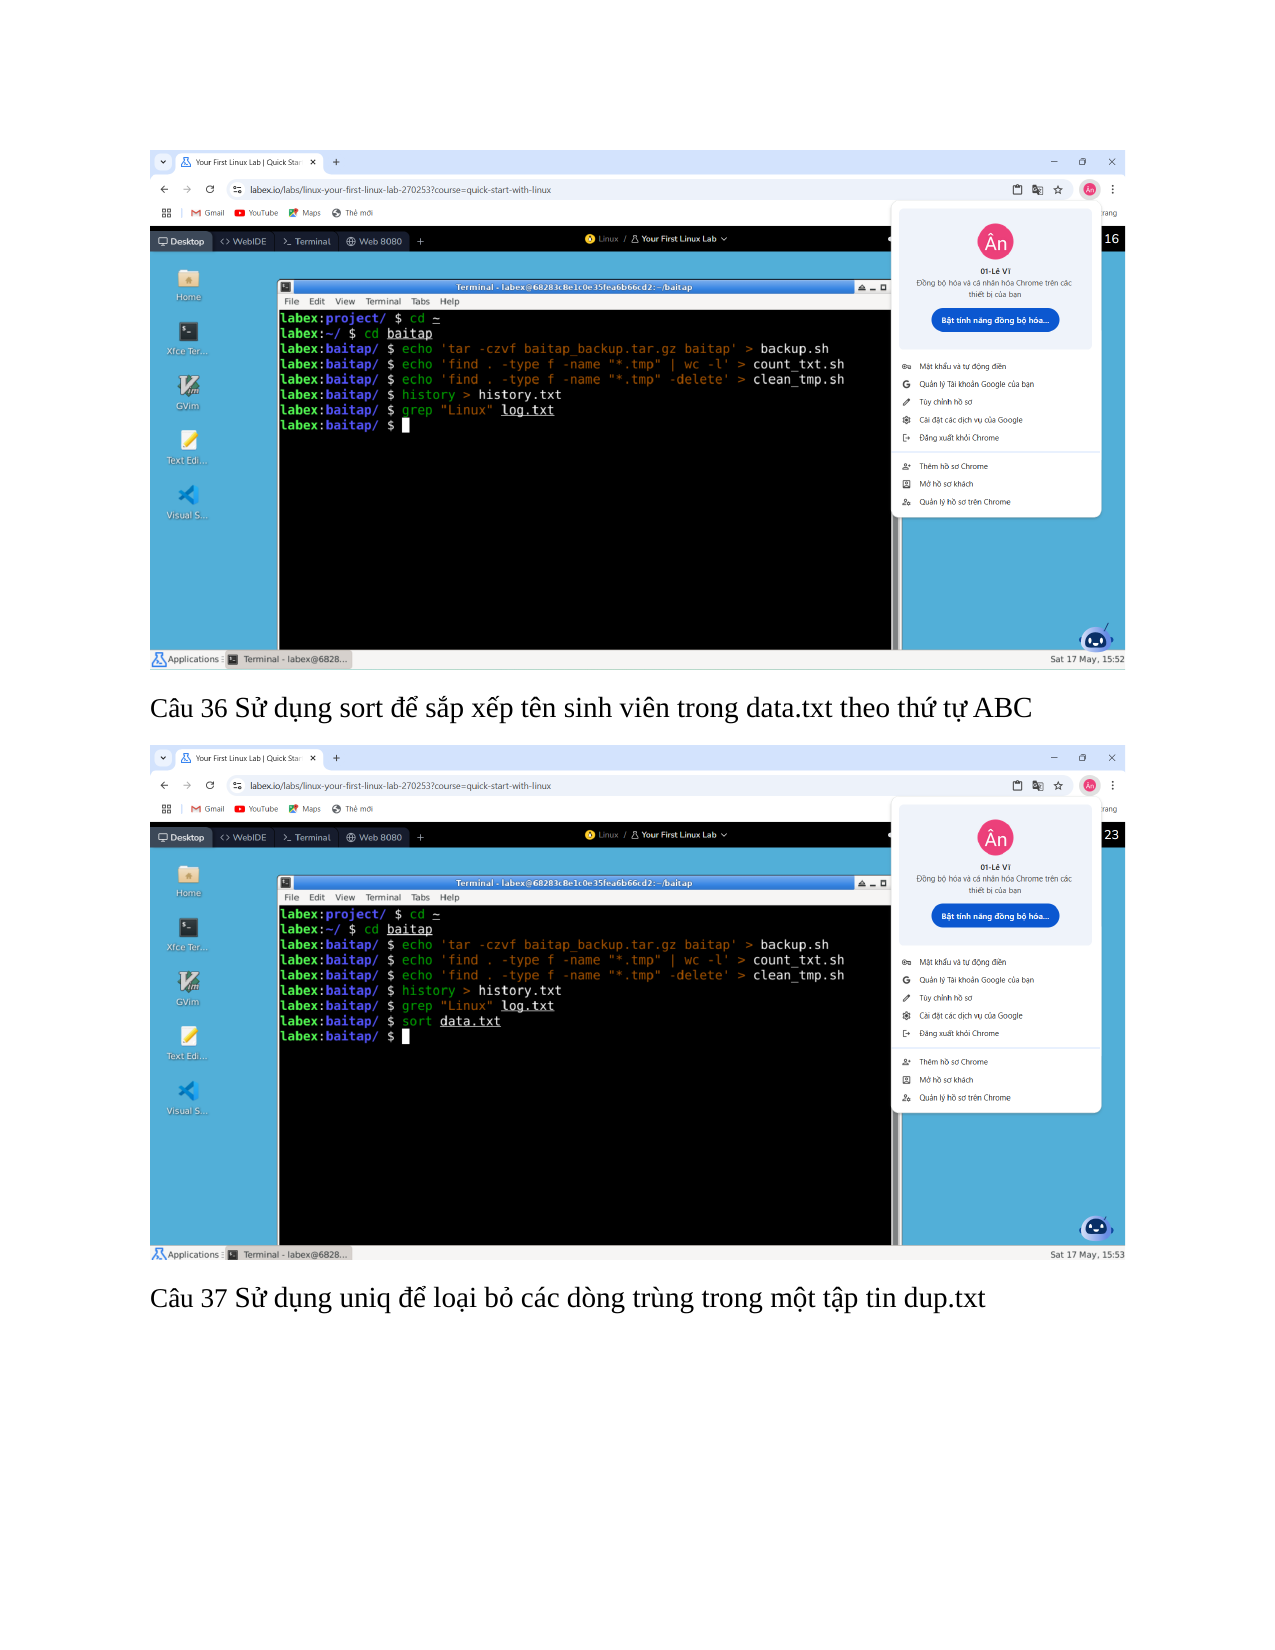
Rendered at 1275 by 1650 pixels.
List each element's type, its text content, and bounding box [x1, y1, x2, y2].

text Câu 37 Sử dụng uniq để loại bỏ các dòng trùng trong một tập tin dup.txt [150, 1280, 1125, 1314]
picture [150, 745, 1125, 1260]
text Câu 36 Sử dụng sort để sắp xếp tên sinh viên trong data.txt theo thứ tự ABC [150, 690, 1125, 724]
picture [150, 150, 1125, 670]
